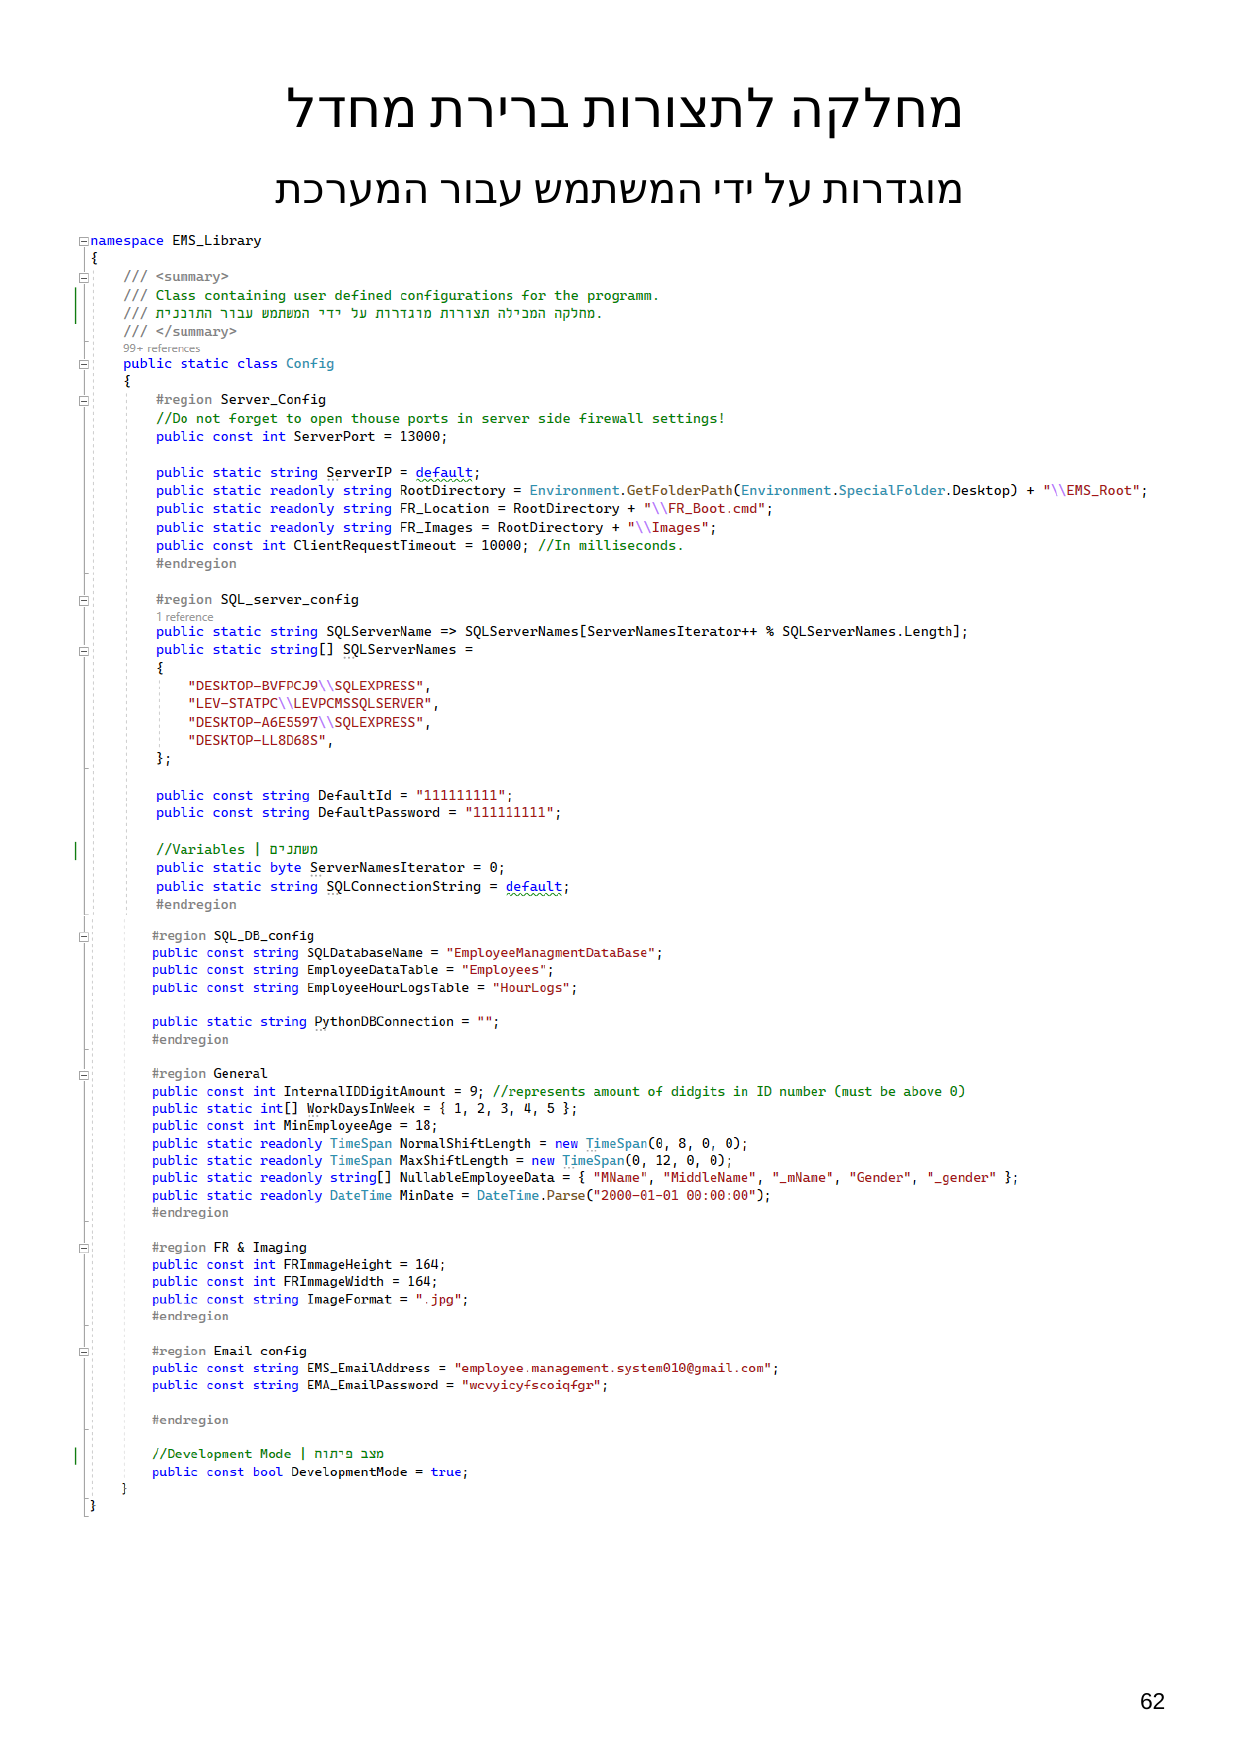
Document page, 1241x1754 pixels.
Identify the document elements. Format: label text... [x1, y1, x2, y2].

text מוגדרות על ידי המשתמש עבור המערכת [75, 163, 1165, 214]
picture [74, 916, 1165, 1522]
picture [74, 234, 1165, 915]
text מחלקה לתצורות ברירת מחדל [75, 75, 1165, 141]
